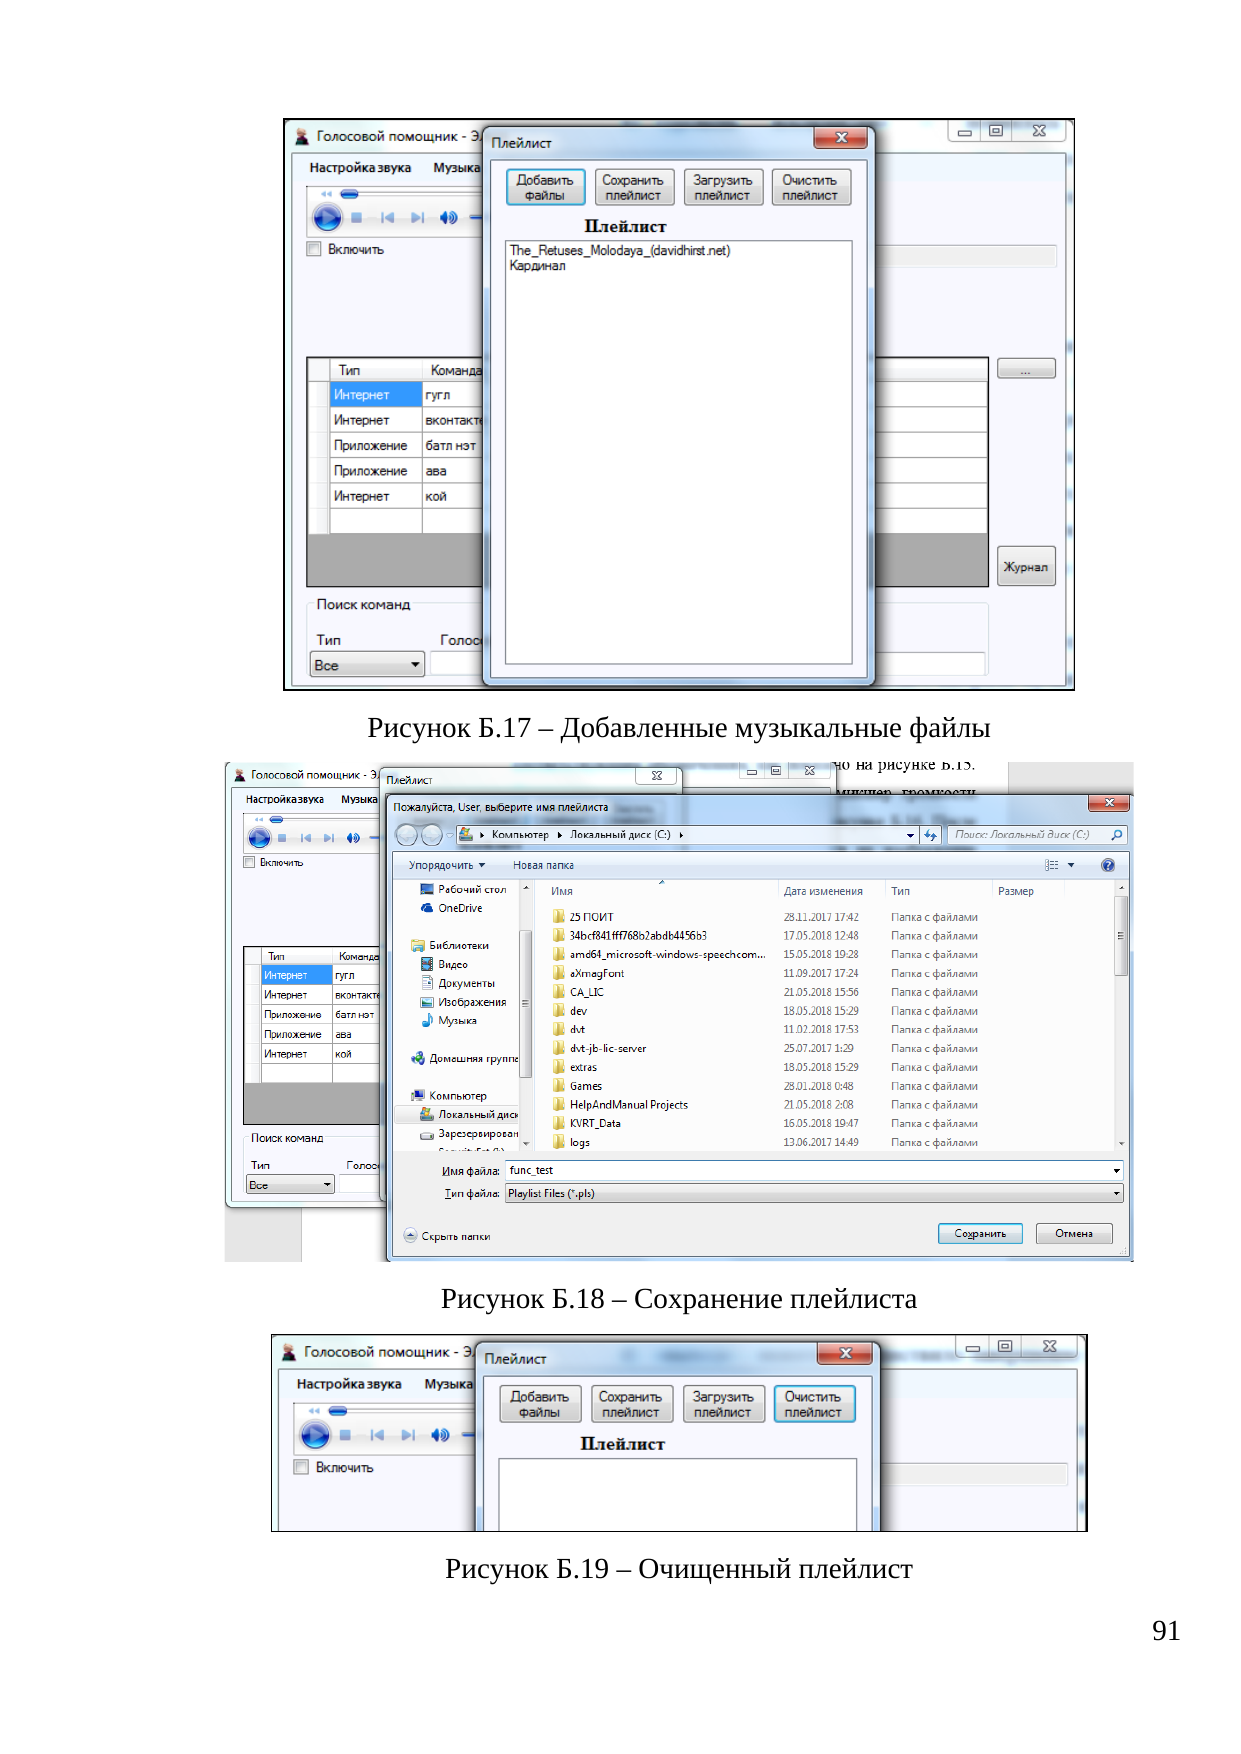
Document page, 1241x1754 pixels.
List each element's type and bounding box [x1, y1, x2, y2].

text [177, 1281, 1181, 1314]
picture [272, 1335, 1086, 1531]
picture [285, 120, 1074, 689]
picture [224, 762, 1134, 1262]
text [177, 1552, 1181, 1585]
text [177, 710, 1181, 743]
